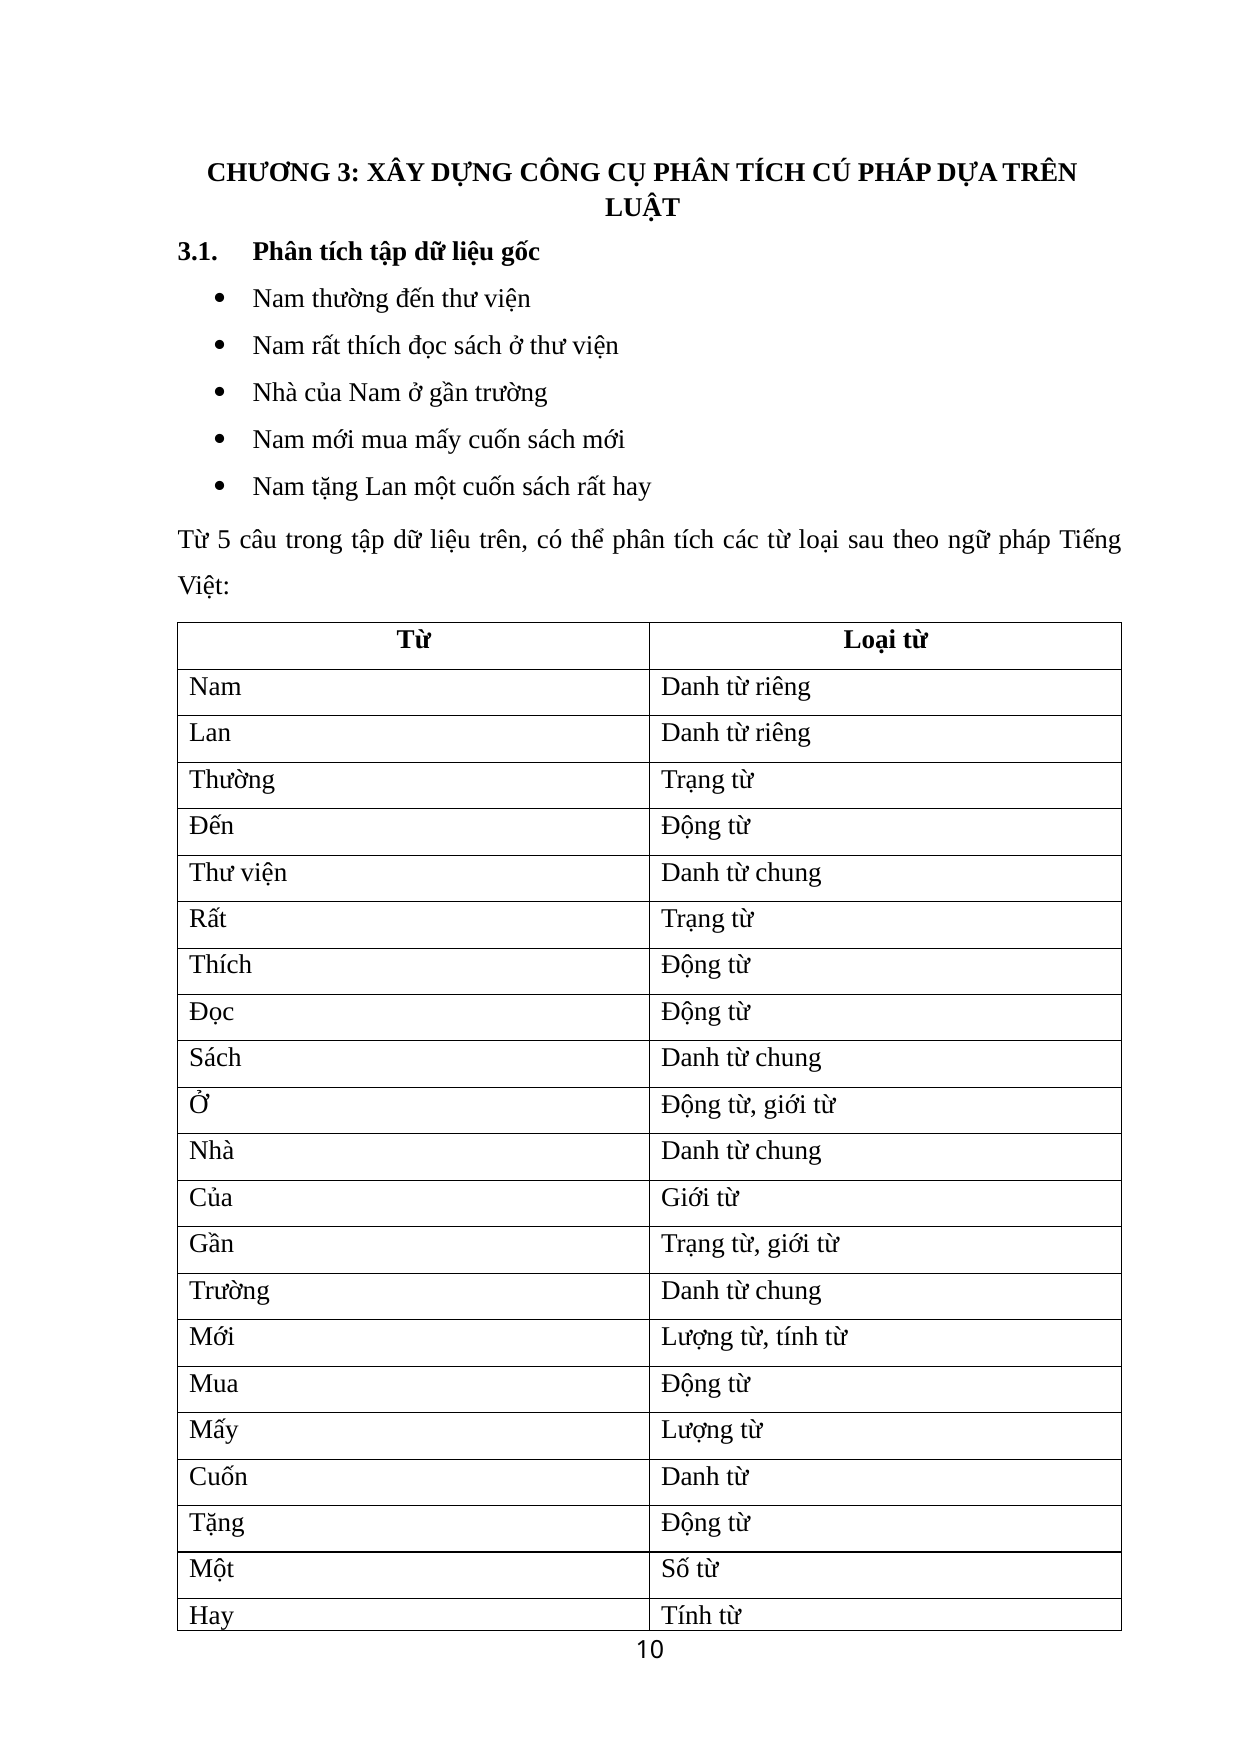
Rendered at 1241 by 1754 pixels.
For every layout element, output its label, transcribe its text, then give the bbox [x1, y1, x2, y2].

table_cell Lan [178, 716, 649, 762]
list Nam tặng Lan một cuốn sách rất hay [215, 469, 1122, 501]
table_cell Tặng [178, 1506, 649, 1551]
table_cell Danh từ chung [650, 1274, 1121, 1319]
table_cell Động từ, giới từ [650, 1088, 1121, 1133]
table_cell Một [178, 1553, 649, 1598]
table_cell Danh từ chung [650, 856, 1121, 901]
table_cell Động từ [650, 995, 1121, 1040]
table_cell Sách [178, 1041, 649, 1087]
table_cell Nhà [178, 1134, 649, 1180]
table_cell Danh từ riêng [650, 670, 1121, 715]
table_cell Trạng từ [650, 902, 1121, 947]
table_cell Danh từ chung [650, 1134, 1121, 1180]
table_cell Mới [178, 1320, 649, 1366]
table_cell Mua [178, 1367, 649, 1412]
table_cell Đến [178, 809, 649, 854]
table_cell Giới từ [650, 1181, 1121, 1226]
table_cell Rất [178, 902, 649, 947]
table_cell Hay [178, 1599, 649, 1630]
list Nam thường đến thư viện [215, 282, 1122, 313]
table_cell Lượng từ, tính từ [650, 1320, 1121, 1366]
list Nam rất thích đọc sách ở thư viện [215, 329, 1122, 360]
table_cell Động từ [650, 1367, 1121, 1412]
table_cell Thường [178, 763, 649, 808]
list Nam mới mua mấy cuốn sách mới [215, 423, 1122, 454]
list Phân tích tập dữ liệu gốc [177, 235, 1122, 267]
table_cell Danh từ chung [650, 1041, 1121, 1087]
table_header Loại từ [650, 623, 1121, 669]
table_cell Động từ [650, 949, 1121, 994]
table_cell Trạng từ, giới từ [650, 1227, 1121, 1273]
table_cell Động từ [650, 809, 1121, 854]
table_cell Số từ [650, 1553, 1121, 1598]
table_cell Tính từ [650, 1599, 1121, 1630]
table_cell Thích [178, 949, 649, 994]
table_cell Đọc [178, 995, 649, 1040]
table_cell Gần [178, 1227, 649, 1273]
table_cell Danh từ [650, 1460, 1121, 1505]
table_cell Ở [178, 1088, 649, 1133]
table_cell Động từ [650, 1506, 1121, 1551]
table_cell Cuốn [178, 1460, 649, 1505]
table_cell Lượng từ [650, 1413, 1121, 1458]
table_cell Thư viện [178, 856, 649, 901]
subtitle CHƯƠNG 3: XÂY DỰNG CÔNG CỤ PHÂN TÍCH CÚ PHÁP DỰA TRÊN LUẬT [177, 156, 1107, 222]
table_cell Của [178, 1181, 649, 1226]
table_cell Trường [178, 1274, 649, 1319]
list Nhà của Nam ở gần trường [215, 376, 1122, 407]
table_cell Mấy [178, 1413, 649, 1458]
text Từ 5 câu trong tập dữ liệu trên, có thể phân tích các từ loại sau theo ngữ pháp Tiếng Việt: [177, 523, 1122, 601]
table_header Từ [178, 623, 649, 669]
table_cell Danh từ riêng [650, 716, 1121, 762]
table_cell Trạng từ [650, 763, 1121, 808]
table_cell Nam [178, 670, 649, 715]
